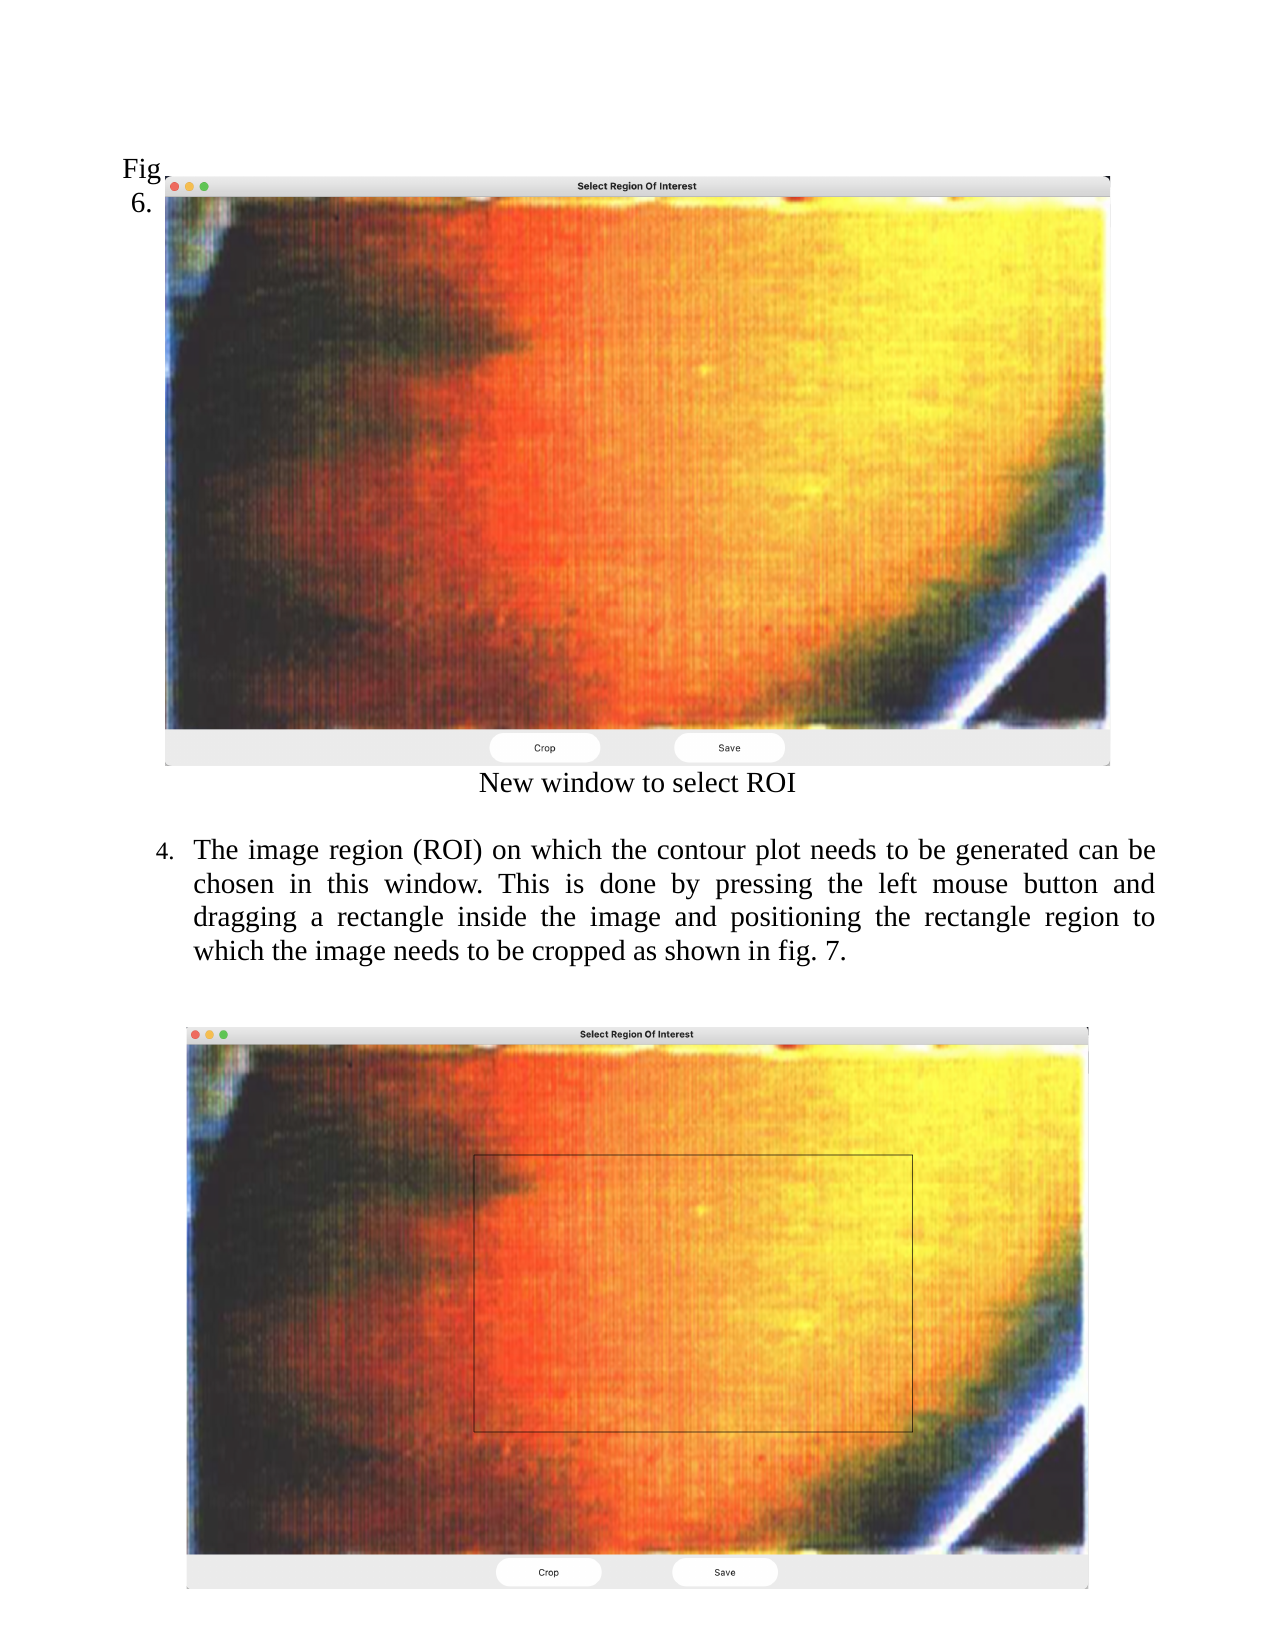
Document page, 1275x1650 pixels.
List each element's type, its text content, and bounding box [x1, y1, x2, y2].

picture [186, 1027, 1089, 1589]
list The image region (ROI) on which the contour plot needs to be generated can be chosen in this window. This is done by pressing the left mouse button and dragging a rectangle inside the image and positioning the rectangle region to which the image needs to be cropped as shown in fig. 7. [156, 832, 1157, 967]
picture [165, 176, 1111, 766]
